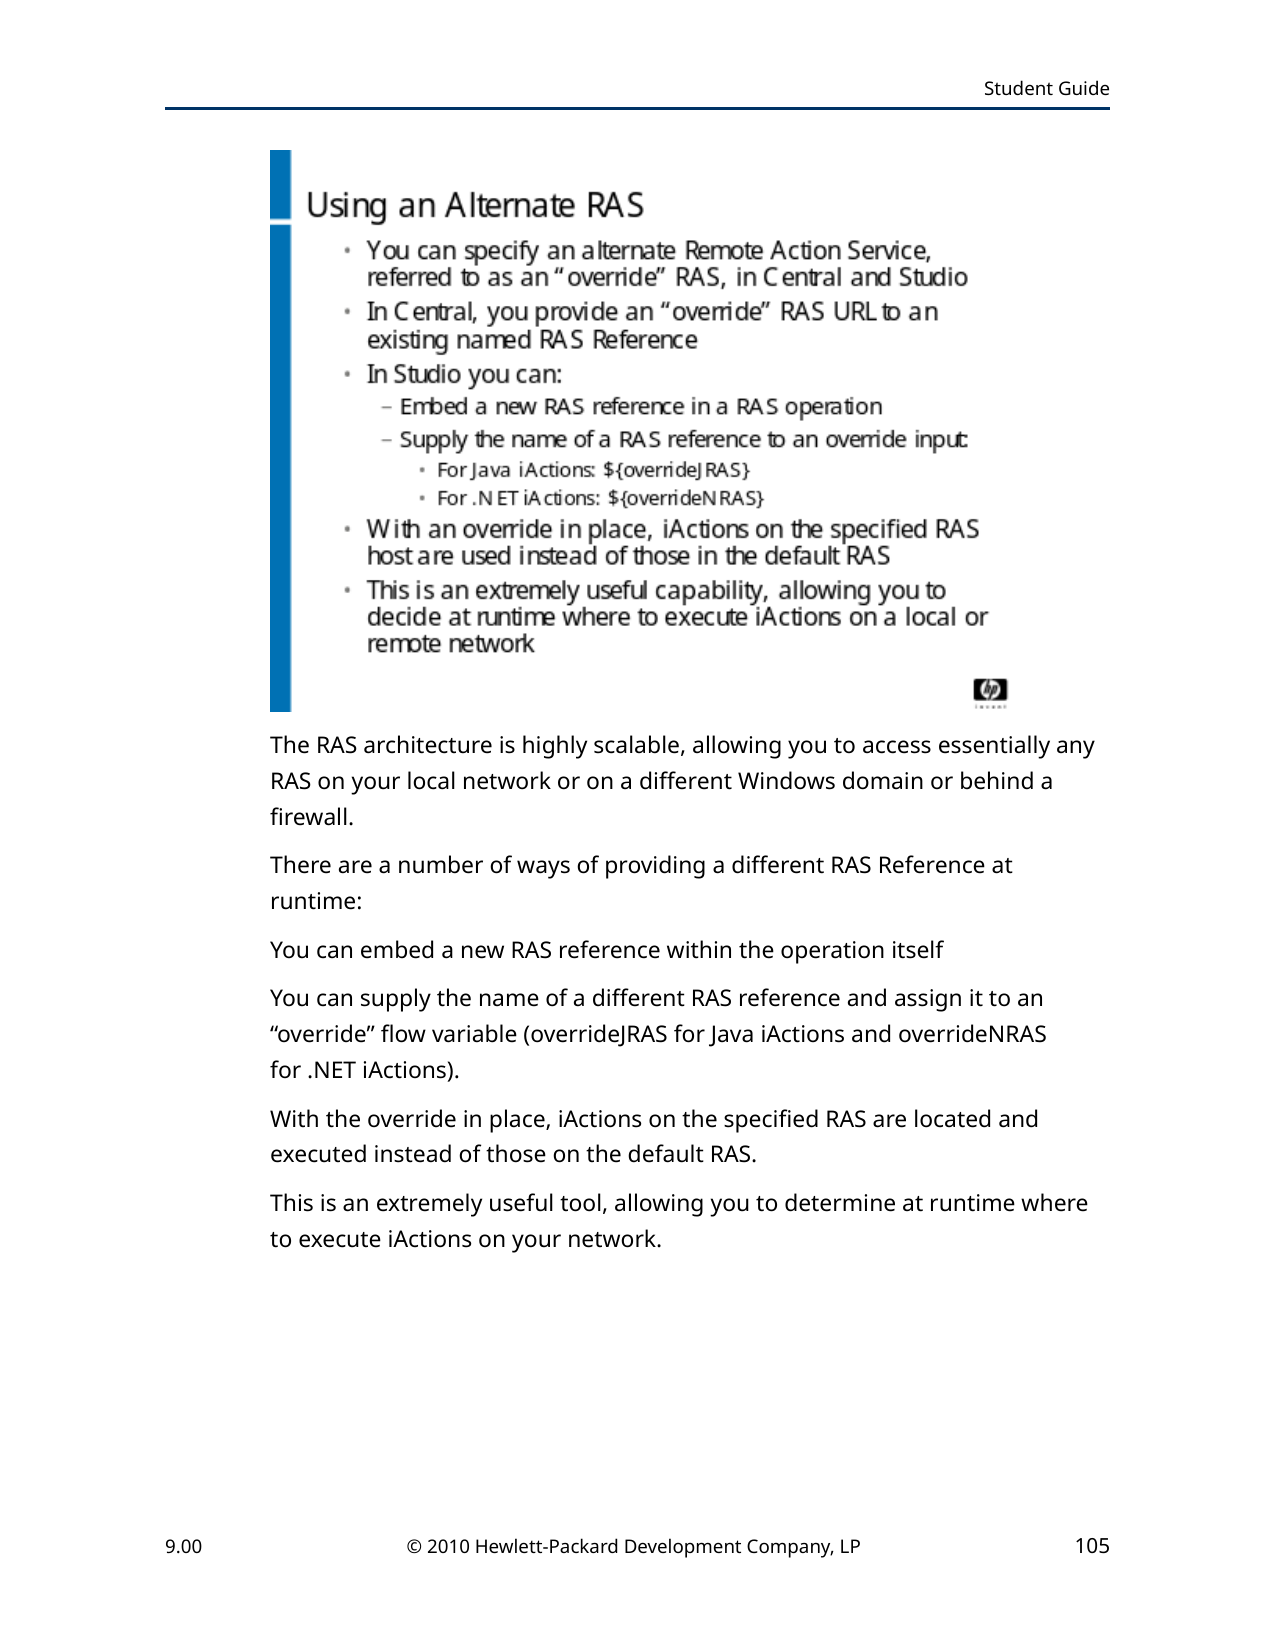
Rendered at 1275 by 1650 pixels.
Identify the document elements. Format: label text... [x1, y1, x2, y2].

text With the override in place, iActions on the specified RAS are located and executed instead of those on the default RAS. [270, 1102, 1110, 1170]
text There are a number of ways of providing a different RAS Reference at runtime: [270, 849, 1110, 917]
text The RAS architecture is highly scalable, allowing you to access essentially any RAS on your local network or on a different Windows domain or behind a firewall. [270, 729, 1110, 832]
text You can supply the name of a different RAS reference and assign it to an “override” flow variable (overrideJRAS for Java iActions and overrideNRAS for .NET iActions). [270, 982, 1110, 1085]
text This is an extremely useful tool, allowing you to determine at runtime where to execute iActions on your network. [270, 1187, 1110, 1254]
text You can embed a new RAS reference within the operation itself [270, 934, 1110, 965]
